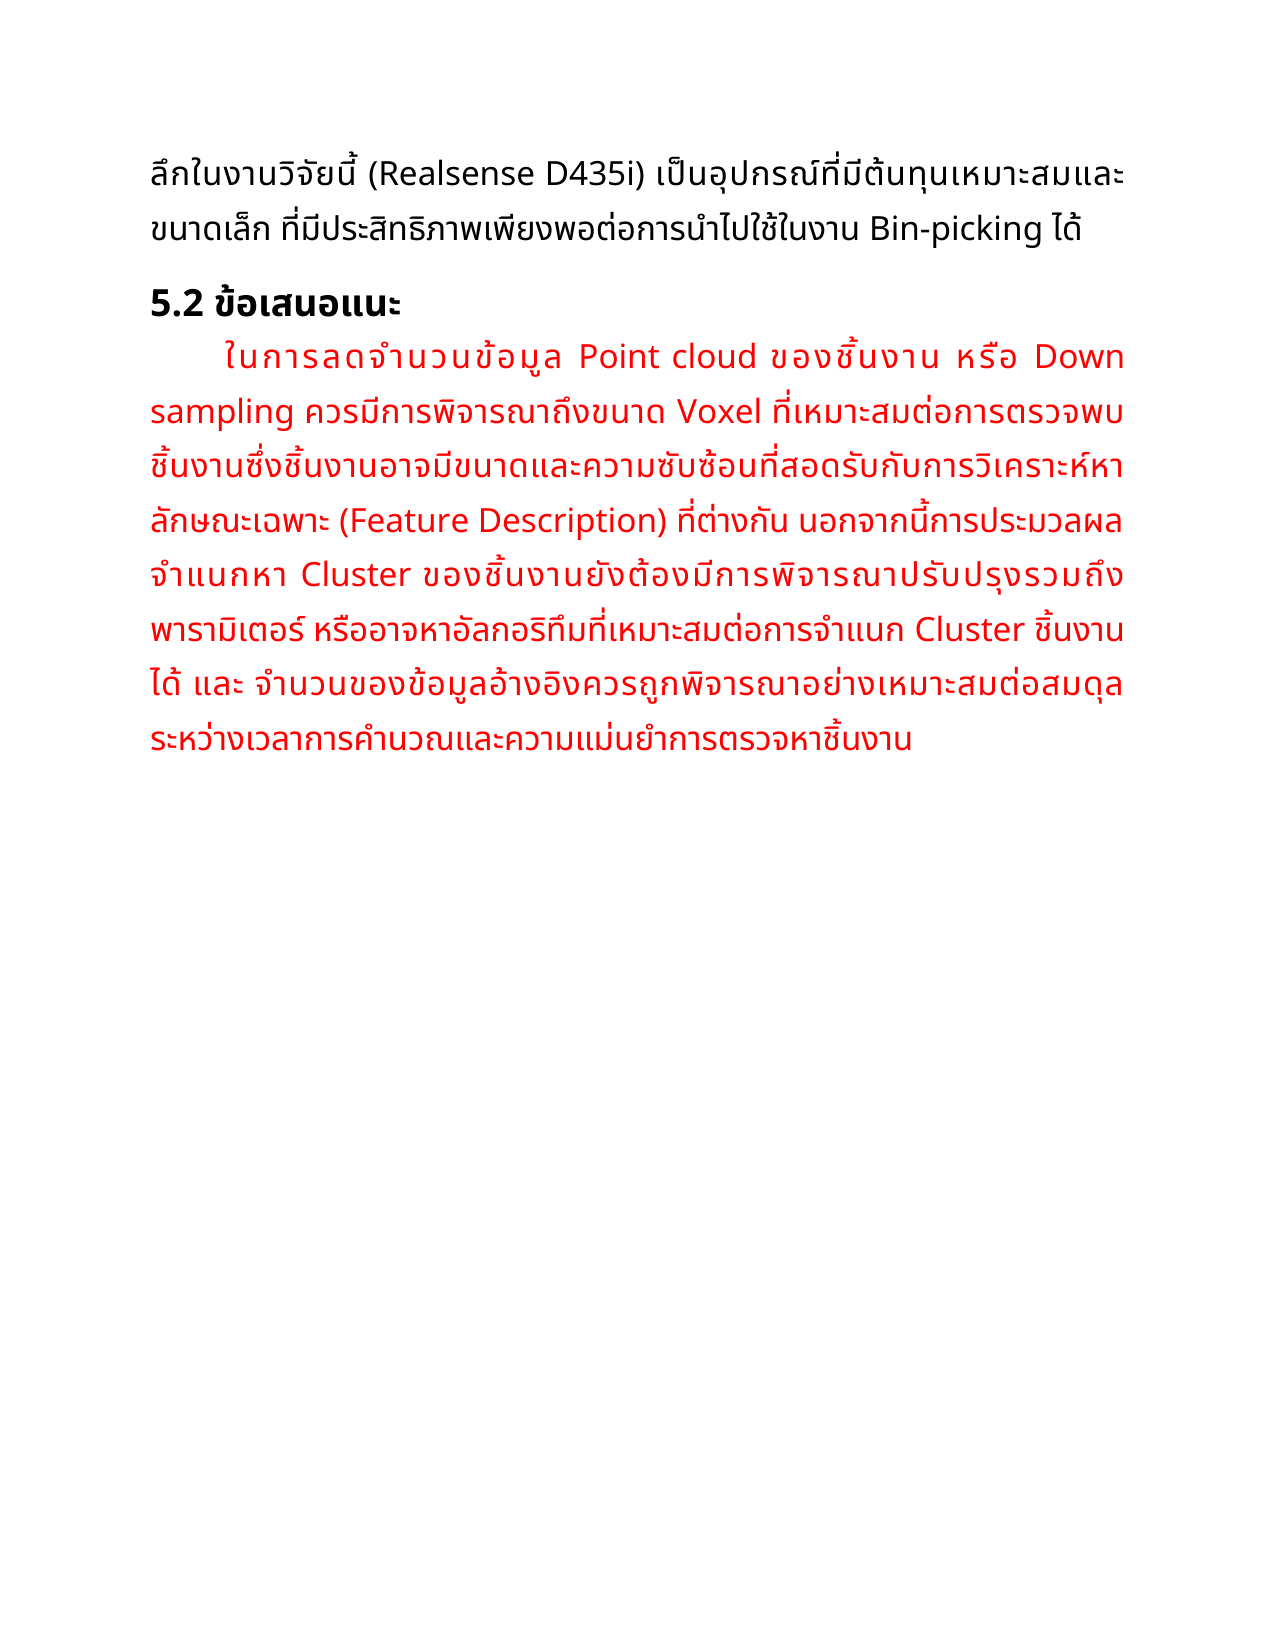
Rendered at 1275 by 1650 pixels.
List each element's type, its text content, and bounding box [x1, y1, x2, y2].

text ในการลดจำนวนข้อมูล Point cloud ของชิ้นงาน หรือ Down sampling ควรมีการพิจารณาถึงขนาด Voxel ที่เหมาะสมต่อการตรวจพบชิ้นงานซึ่งชิ้นงานอาจมีขนาดและความซับซ้อนที่สอดรับกับการวิเคราะห์หาลักษณะเฉพาะ (Feature Description) ที่ต่างกัน นอกจากนี้การประมวลผลจำแนกหา Cluster ของชิ้นงานยังต้องมีการพิจารณาปรับปรุงรวมถึงพารามิเตอร์ หรืออาจหาอัลกอริทึมที่เหมาะสมต่อการจำแนก Cluster ชิ้นงานได้ และ จำนวนของข้อมูลอ้างอิงควรถูกพิจารณาอย่างเหมาะสมต่อสมดุลระหว่างเวลาการคำนวณและความแม่นยำการตรวจหาชิ้นงาน [150, 333, 1125, 765]
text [150, 150, 1125, 255]
subtitle 5.2 ข้อเสนอแนะ [150, 276, 1125, 333]
